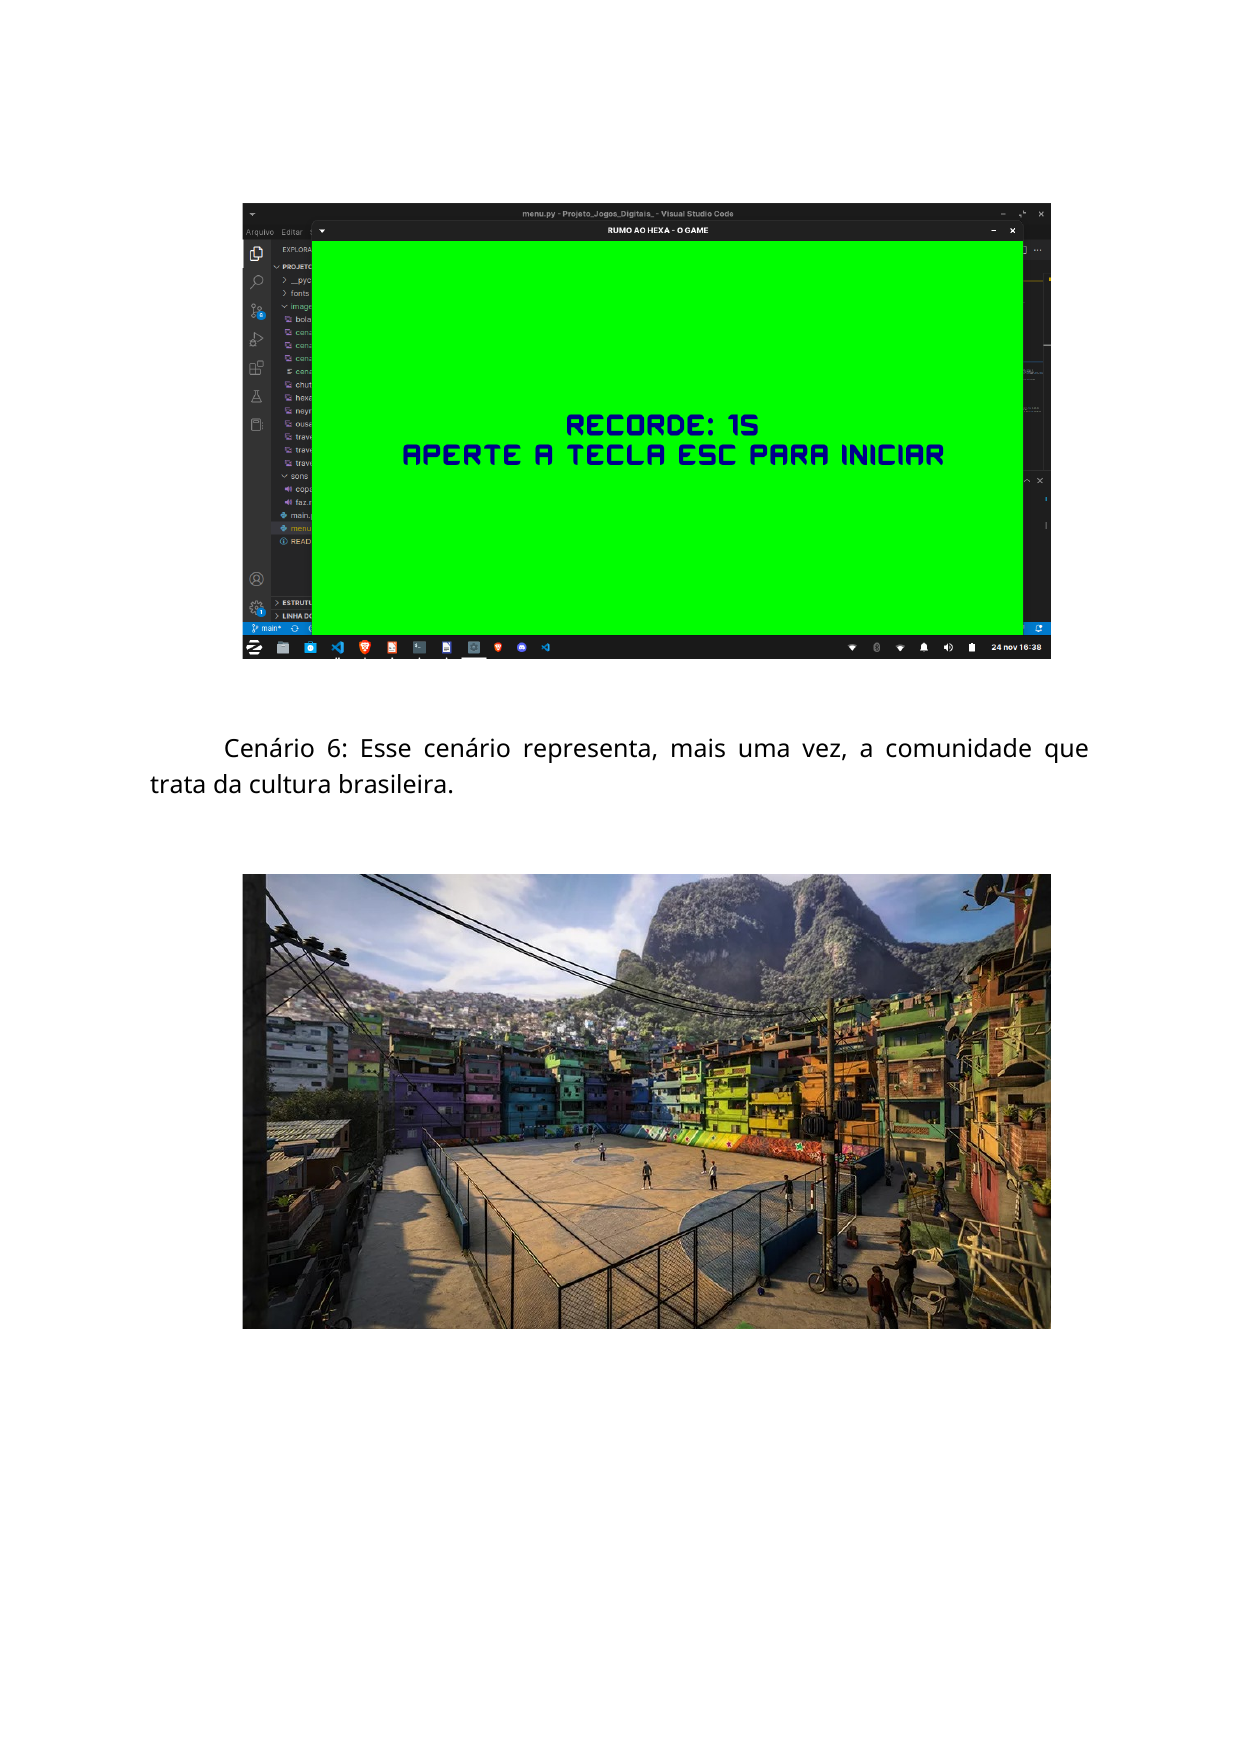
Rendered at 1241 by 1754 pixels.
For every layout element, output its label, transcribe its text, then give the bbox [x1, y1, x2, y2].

text Cenário 6: Esse cenário representa, mais uma vez, a comunidade que trata da cultura brasileira. [150, 730, 1090, 801]
